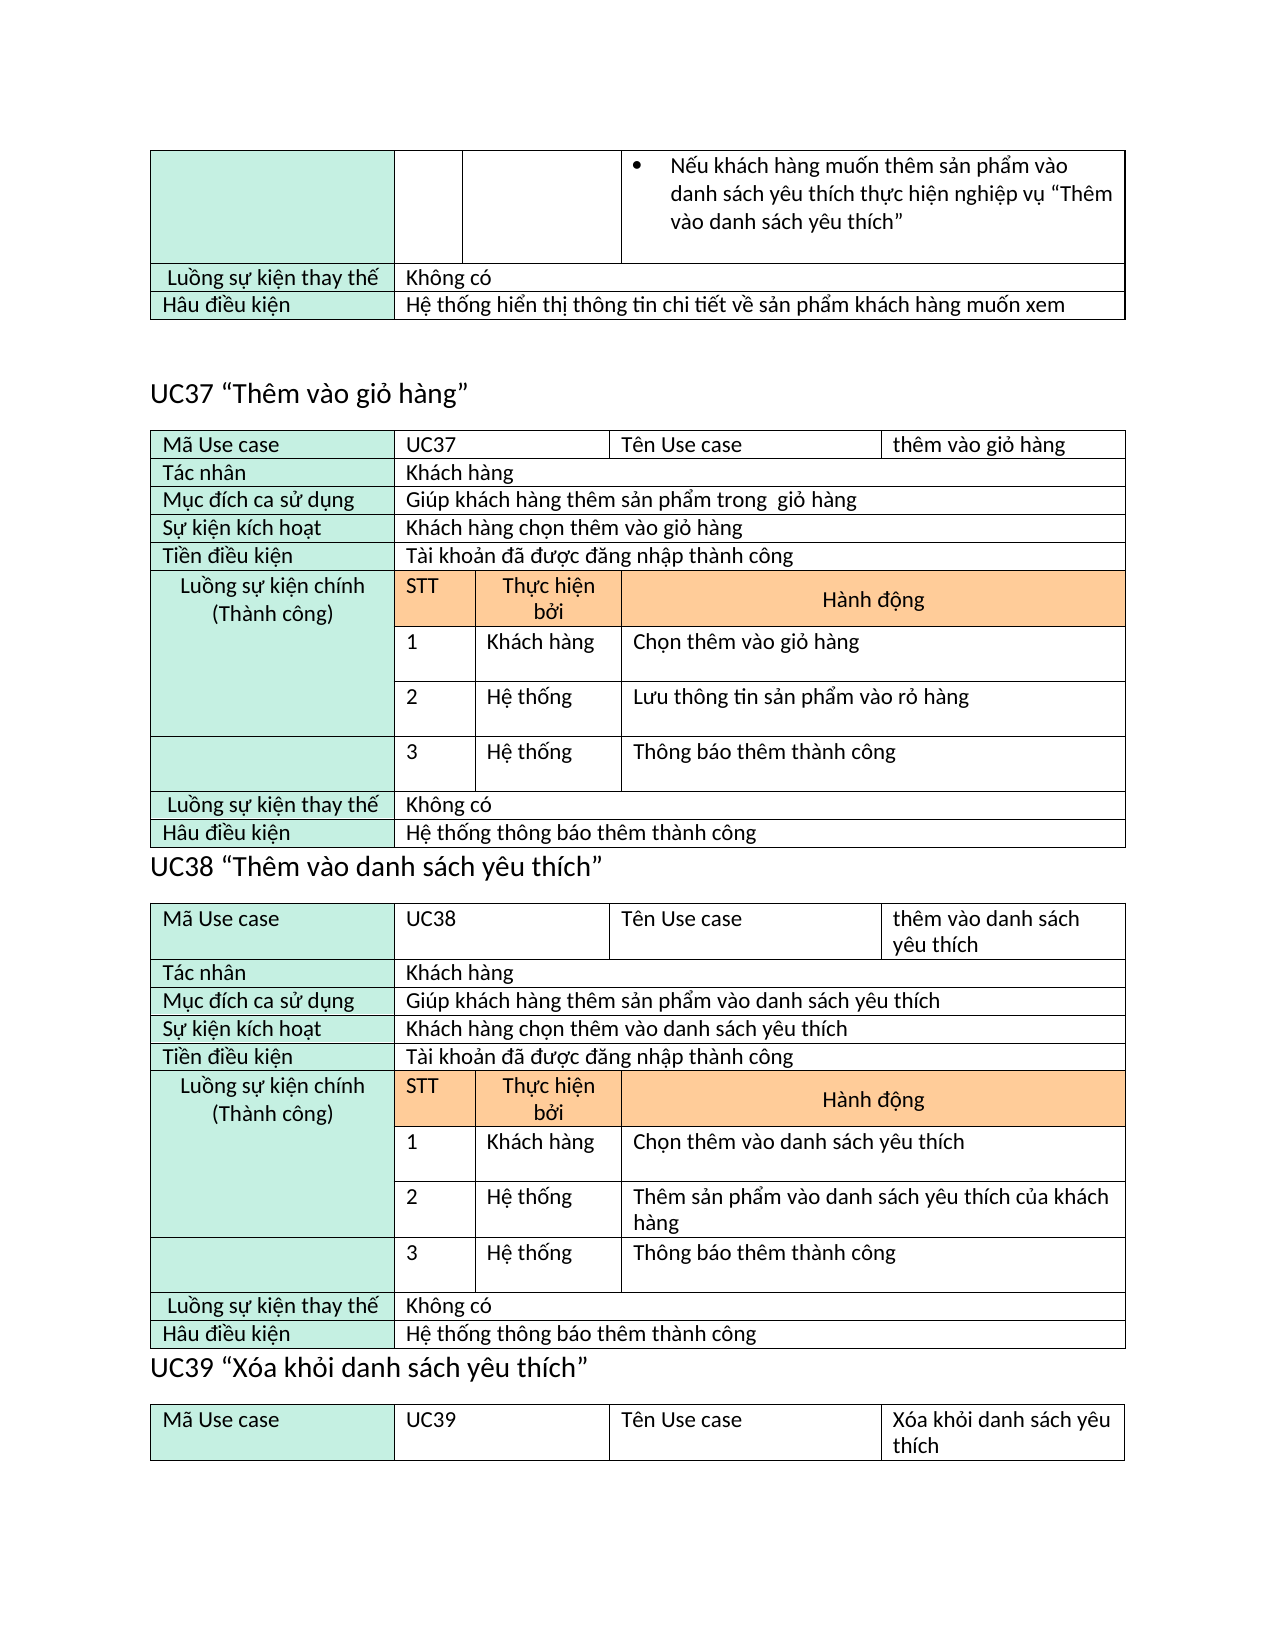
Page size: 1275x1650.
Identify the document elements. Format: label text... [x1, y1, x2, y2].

table_cell Luồng sự kiện chính (Thành công) [151, 571, 394, 736]
table_cell Thông báo thêm thành công [622, 1238, 1125, 1292]
table_cell Tiền điều kiện [151, 543, 394, 570]
table_cell Không có [395, 1293, 1125, 1320]
table_cell Hành động [622, 1071, 1125, 1126]
table_cell Chọn thêm vào danh sách yêu thích [622, 1127, 1125, 1181]
table_header thêm vào giỏ hàng [882, 431, 1125, 458]
table_header Tên Use case [610, 431, 881, 458]
table_cell Thêm sản phẩm vào danh sách yêu thích của khách hàng [622, 1182, 1125, 1237]
table_cell Hâu điều kiện [151, 820, 394, 847]
table_cell Khách hàng [395, 960, 1125, 987]
table_header Mã Use case [151, 1405, 394, 1460]
table_cell Thực hiện bởi [476, 571, 621, 626]
table_cell Chọn thêm vào giỏ hàng [622, 627, 1125, 681]
table_cell Hệ thống thông báo thêm thành công [395, 820, 1125, 847]
table_cell Sự kiện kích hoạt [151, 515, 394, 542]
table_header UC37 [395, 431, 609, 458]
table_cell Luồng sự kiện thay thế [151, 264, 394, 291]
table_cell Lưu thông tin sản phẩm vào rỏ hàng [622, 682, 1125, 736]
table_cell 1 [395, 627, 475, 681]
table_cell Thực hiện bởi [476, 1071, 621, 1126]
table_cell STT [395, 1071, 475, 1126]
table_cell Khách hàng [476, 627, 621, 681]
table_cell Hệ thống [476, 737, 621, 791]
table_cell Giúp khách hàng thêm sản phẩm trong giỏ hàng [395, 487, 1125, 514]
table_cell Hệ thống [476, 1238, 621, 1292]
table_cell Thông báo thêm thành công [622, 737, 1125, 791]
table_cell [151, 737, 394, 791]
table_cell Khách hàng [395, 459, 1125, 486]
table_header UC39 [395, 1405, 609, 1460]
table_cell 1 [395, 1127, 475, 1181]
table_cell Hành động [622, 571, 1125, 626]
text UC39 “Xóa khỏi danh sách yêu thích” [150, 1349, 1231, 1385]
table_cell Mục đích ca sử dụng [151, 487, 394, 514]
table_cell Hệ thống hiển thị thông tin chi tiết về sản phẩm khách hàng muốn xem [395, 292, 1124, 319]
table_cell Tác nhân [151, 960, 394, 987]
table_cell Khách hàng [476, 1127, 621, 1181]
table_cell Hâu điều kiện [151, 292, 394, 319]
table_cell [151, 1238, 394, 1292]
table_cell Hệ thống thông báo thêm thành công [395, 1321, 1125, 1348]
table_header Nếu khách hàng muốn thêm sản phẩm vào danh sách yêu thích thực hiện nghiệp vụ “Thêm vào danh sách yêu thích” [622, 151, 1124, 263]
table_cell 3 [395, 737, 475, 791]
table_cell Tiền điều kiện [151, 1044, 394, 1070]
table_header [151, 151, 394, 263]
text UC38 “Thêm vào danh sách yêu thích” [150, 848, 1231, 883]
table_cell Hệ thống [476, 1182, 621, 1237]
table_cell Mục đích ca sử dụng [151, 988, 394, 1014]
table_cell Hâu điều kiện [151, 1321, 394, 1348]
table_cell Luồng sự kiện chính (Thành công) [151, 1071, 394, 1237]
table_header UC38 [395, 904, 609, 959]
table_cell Sự kiện kích hoạt [151, 1016, 394, 1042]
table_cell Hệ thống [476, 682, 621, 736]
table_header Tên Use case [610, 904, 881, 959]
table_cell Khách hàng chọn thêm vào danh sách yêu thích [395, 1016, 1125, 1042]
table_header Mã Use case [151, 431, 394, 458]
table_cell Luồng sự kiện thay thế [151, 1293, 394, 1320]
table_header Mã Use case [151, 904, 394, 959]
table_cell Khách hàng chọn thêm vào giỏ hàng [395, 515, 1125, 542]
table_cell Không có [395, 792, 1125, 818]
table_cell Không có [395, 264, 1124, 291]
table_cell STT [395, 571, 475, 626]
table_cell 3 [395, 1238, 475, 1292]
table_cell 2 [395, 1182, 475, 1237]
table_cell 2 [395, 682, 475, 736]
table_header thêm vào danh sách yêu thích [882, 904, 1125, 959]
table_header [463, 151, 621, 263]
table_header Tên Use case [610, 1405, 881, 1460]
table_cell Tài khoản đã được đăng nhập thành công [395, 543, 1125, 570]
table_header [395, 151, 462, 263]
table_header Xóa khỏi danh sách yêu thích [882, 1405, 1124, 1460]
table_cell Tài khoản đã được đăng nhập thành công [395, 1044, 1125, 1070]
text UC37 “Thêm vào giỏ hàng” [150, 375, 1231, 411]
table_cell Tác nhân [151, 459, 394, 486]
table_cell Giúp khách hàng thêm sản phẩm vào danh sách yêu thích [395, 988, 1125, 1014]
table_cell Luồng sự kiện thay thế [151, 792, 394, 818]
